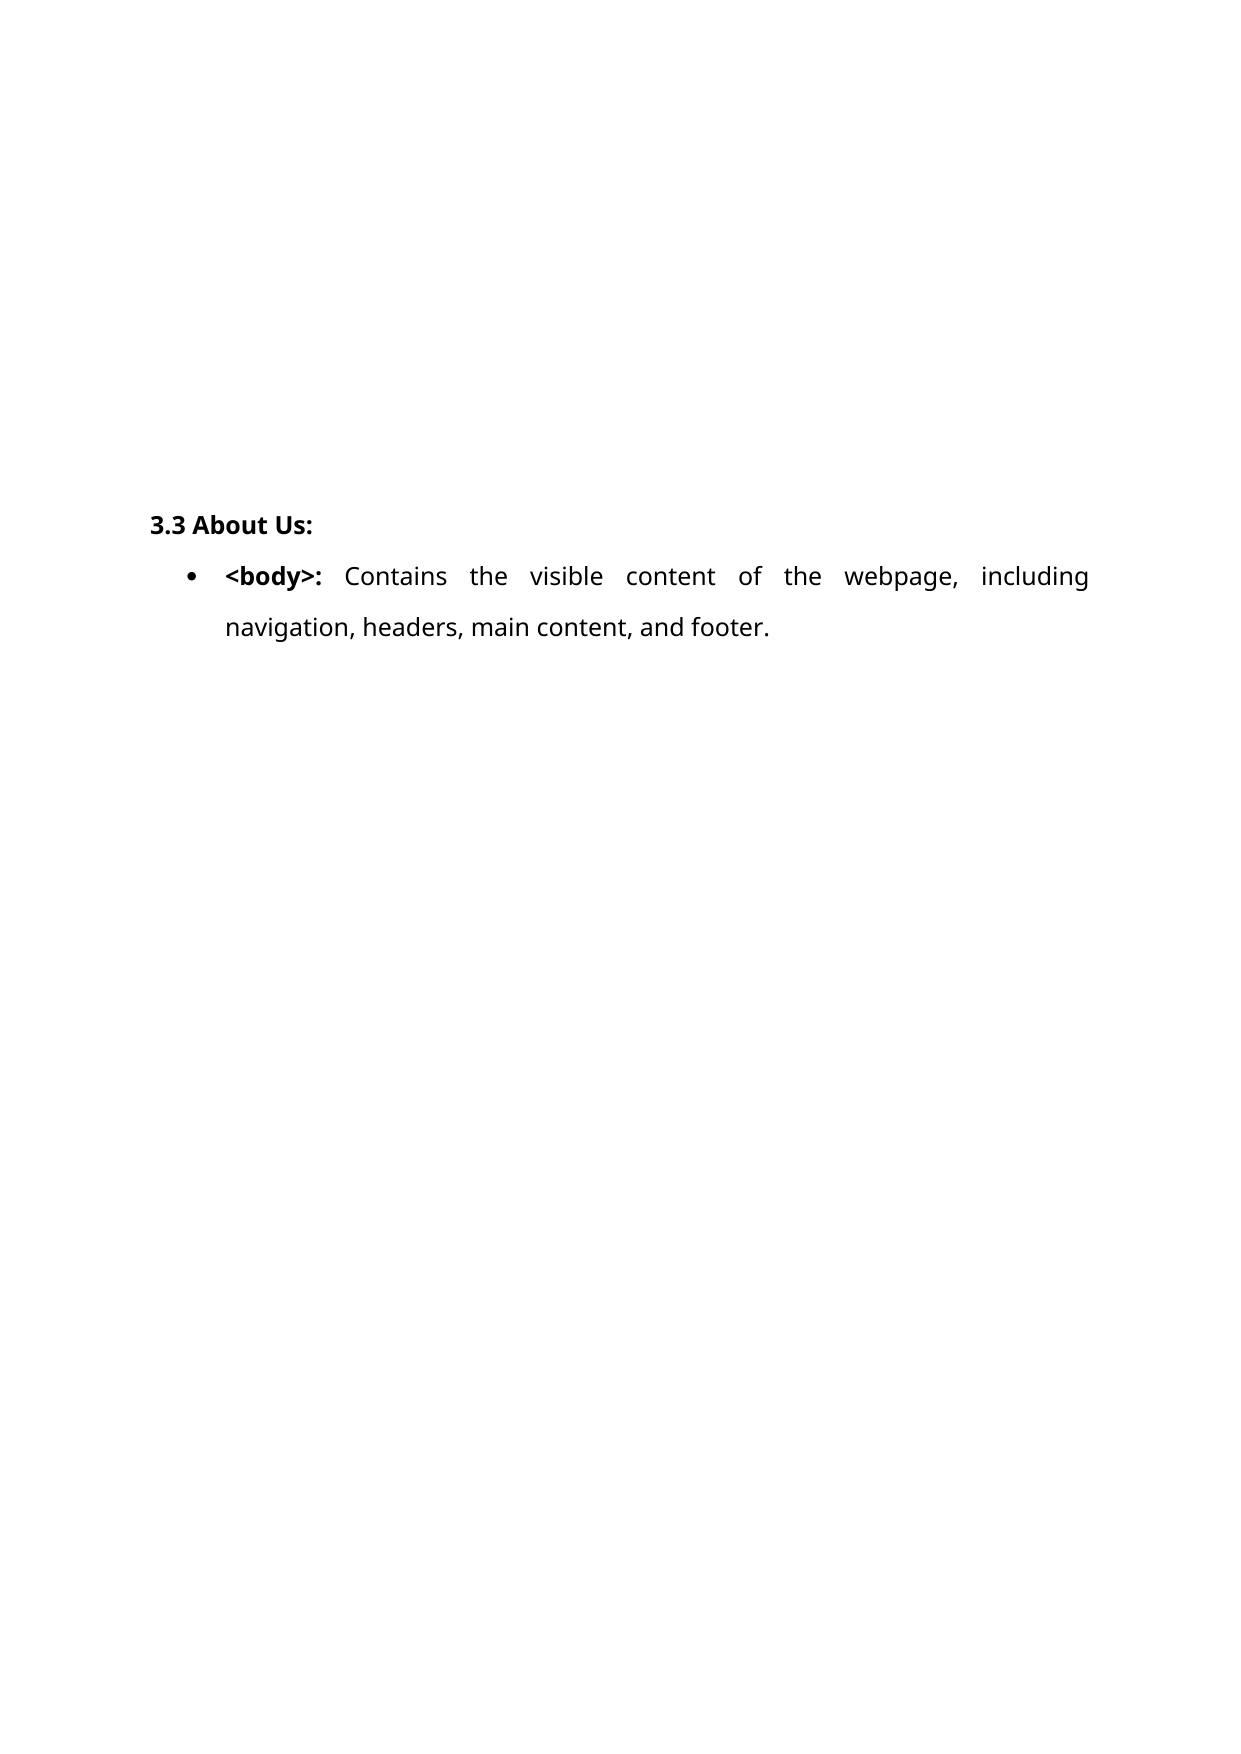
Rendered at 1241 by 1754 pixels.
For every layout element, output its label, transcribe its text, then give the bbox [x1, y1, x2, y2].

text 3.3 About Us: [150, 507, 1090, 541]
list <body>: Contains the visible content of the webpage, including navigation, headers, main content, and footer. [187, 558, 1090, 643]
